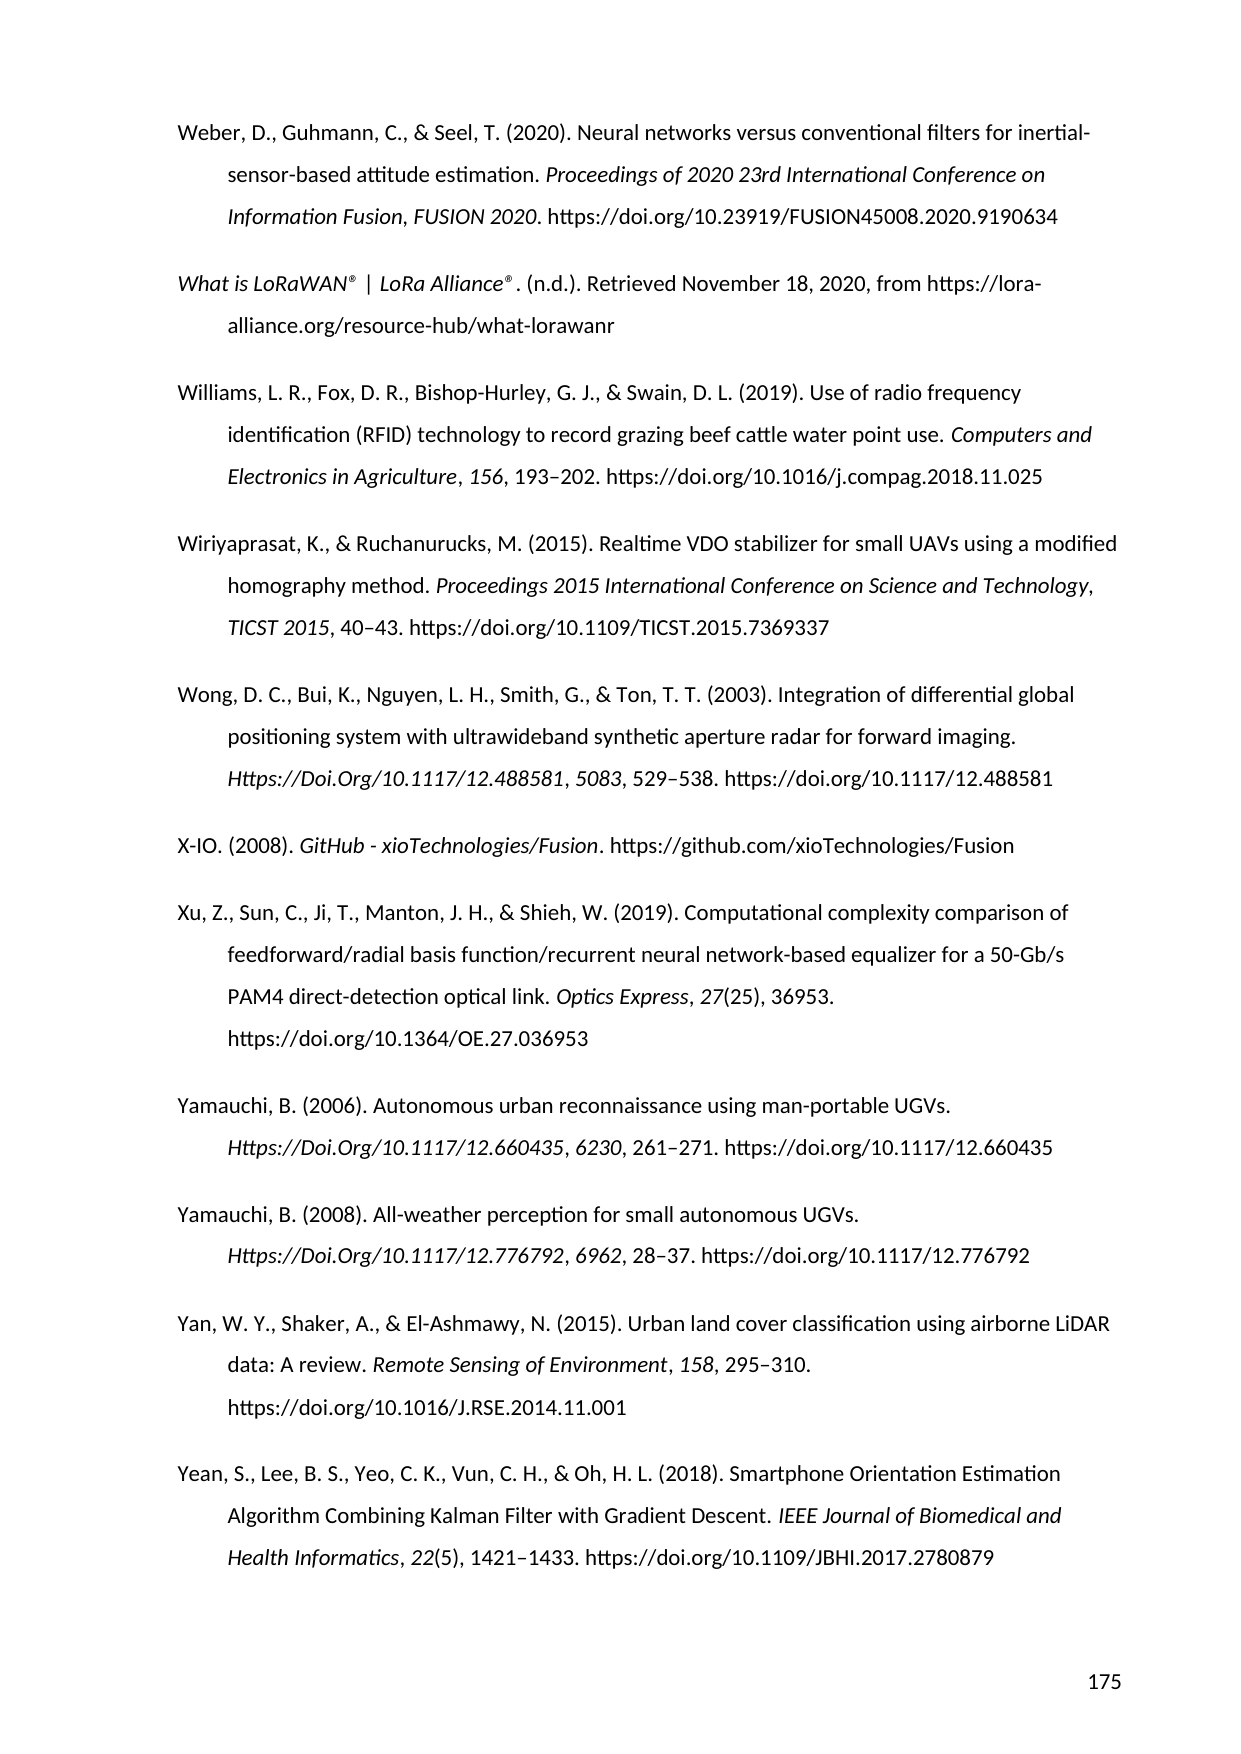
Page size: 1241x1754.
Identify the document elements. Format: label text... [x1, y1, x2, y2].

text Wong, D. C., Bui, K., Nguyen, L. H., Smith, G., & Ton, T. T. (2003). Integration of differential global positioning system with ultrawideband synthetic aperture radar for forward imaging. Https://Doi.Org/10.1117/12.488581, 5083, 529–538. https://doi.org/10.1117/12.488581 [177, 680, 1122, 792]
text What is LoRaWAN® | LoRa Alliance®. (n.d.). Retrieved November 18, 2020, from https://lora-alliance.org/resource-hub/what-lorawanr [177, 269, 1122, 339]
text Yan, W. Y., Shaker, A., & El-Ashmawy, N. (2015). Urban land cover classification using airborne LiDAR data: A review. Remote Sensing of Environment, 158, 295–310. https://doi.org/10.1016/J.RSE.2014.11.001 [177, 1309, 1122, 1421]
text Yean, S., Lee, B. S., Yeo, C. K., Vun, C. H., & Oh, H. L. (2018). Smartphone Orientation Estimation Algorithm Combining Kalman Filter with Gradient Descent. IEEE Journal of Biomedical and Health Informatics, 22(5), 1421–1433. https://doi.org/10.1109/JBHI.2017.2780879 [177, 1459, 1122, 1572]
text Yamauchi, B. (2008). All-weather perception for small autonomous UGVs. Https://Doi.Org/10.1117/12.776792, 6962, 28–37. https://doi.org/10.1117/12.776792 [177, 1200, 1122, 1270]
text Weber, D., Guhmann, C., & Seel, T. (2020). Neural networks versus conventional filters for inertial-sensor-based attitude estimation. Proceedings of 2020 23rd International Conference on Information Fusion, FUSION 2020. https://doi.org/10.23919/FUSION45008.2020.9190634 [177, 118, 1122, 230]
text X-IO. (2008). GitHub - xioTechnologies/Fusion. https://github.com/xioTechnologies/Fusion [177, 831, 1122, 859]
text Williams, L. R., Fox, D. R., Bishop-Hurley, G. J., & Swain, D. L. (2019). Use of radio frequency identification (RFID) technology to record grazing beef cattle water point use. Computers and Electronics in Agriculture, 156, 193–202. https://doi.org/10.1016/j.compag.2018.11.025 [177, 378, 1122, 490]
text Wiriyaprasat, K., & Ruchanurucks, M. (2015). Realtime VDO stabilizer for small UAVs using a modified homography method. Proceedings 2015 International Conference on Science and Technology, TICST 2015, 40–43. https://doi.org/10.1109/TICST.2015.7369337 [177, 529, 1122, 641]
text Xu, Z., Sun, C., Ji, T., Manton, J. H., & Shieh, W. (2019). Computational complexity comparison of feedforward/radial basis function/recurrent neural network-based equalizer for a 50-Gb/s PAM4 direct-detection optical link. Optics Express, 27(25), 36953. https://doi.org/10.1364/OE.27.036953 [177, 898, 1122, 1052]
text Yamauchi, B. (2006). Autonomous urban reconnaissance using man-portable UGVs. Https://Doi.Org/10.1117/12.660435, 6230, 261–271. https://doi.org/10.1117/12.660435 [177, 1091, 1122, 1161]
